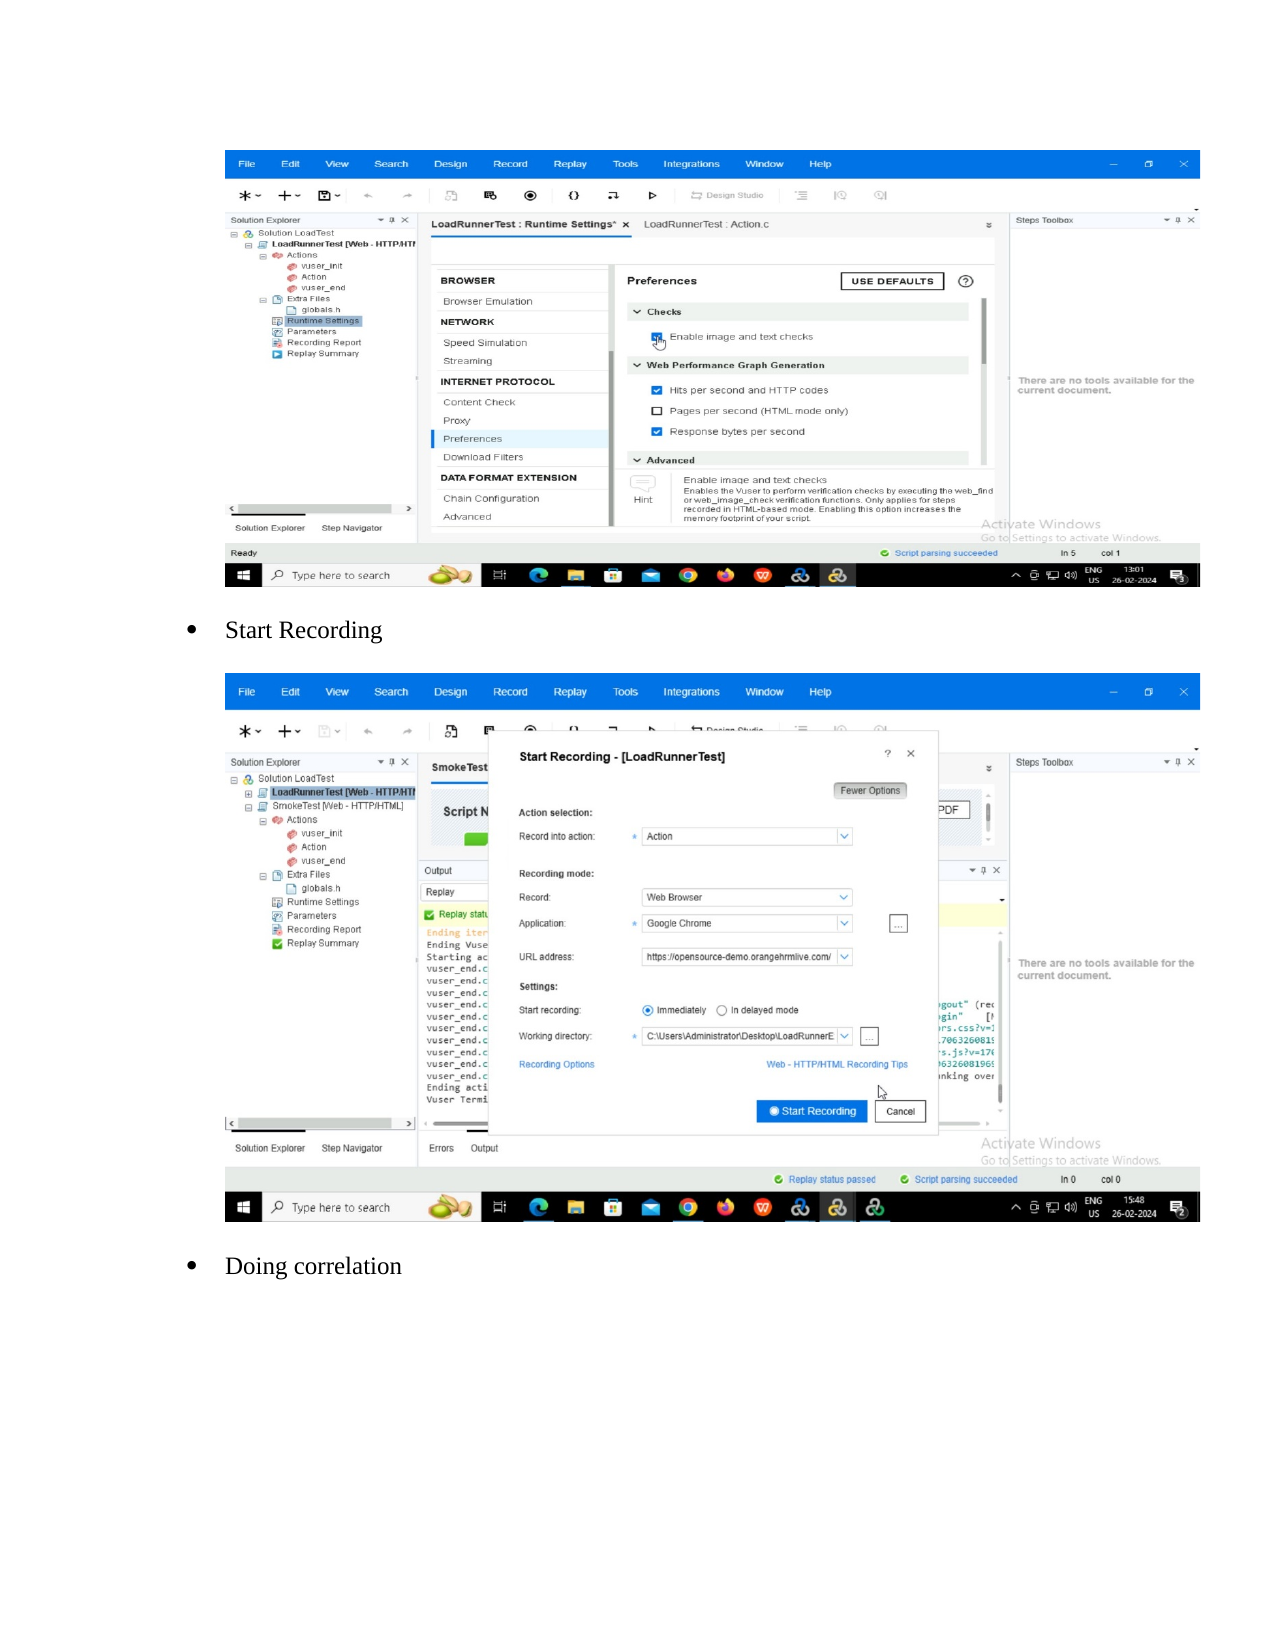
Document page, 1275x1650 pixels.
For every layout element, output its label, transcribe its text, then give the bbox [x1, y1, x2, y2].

list Doing correlation [187, 1251, 1125, 1280]
picture [225, 150, 1200, 587]
list Start Recording [187, 616, 1125, 644]
picture [225, 673, 1200, 1222]
